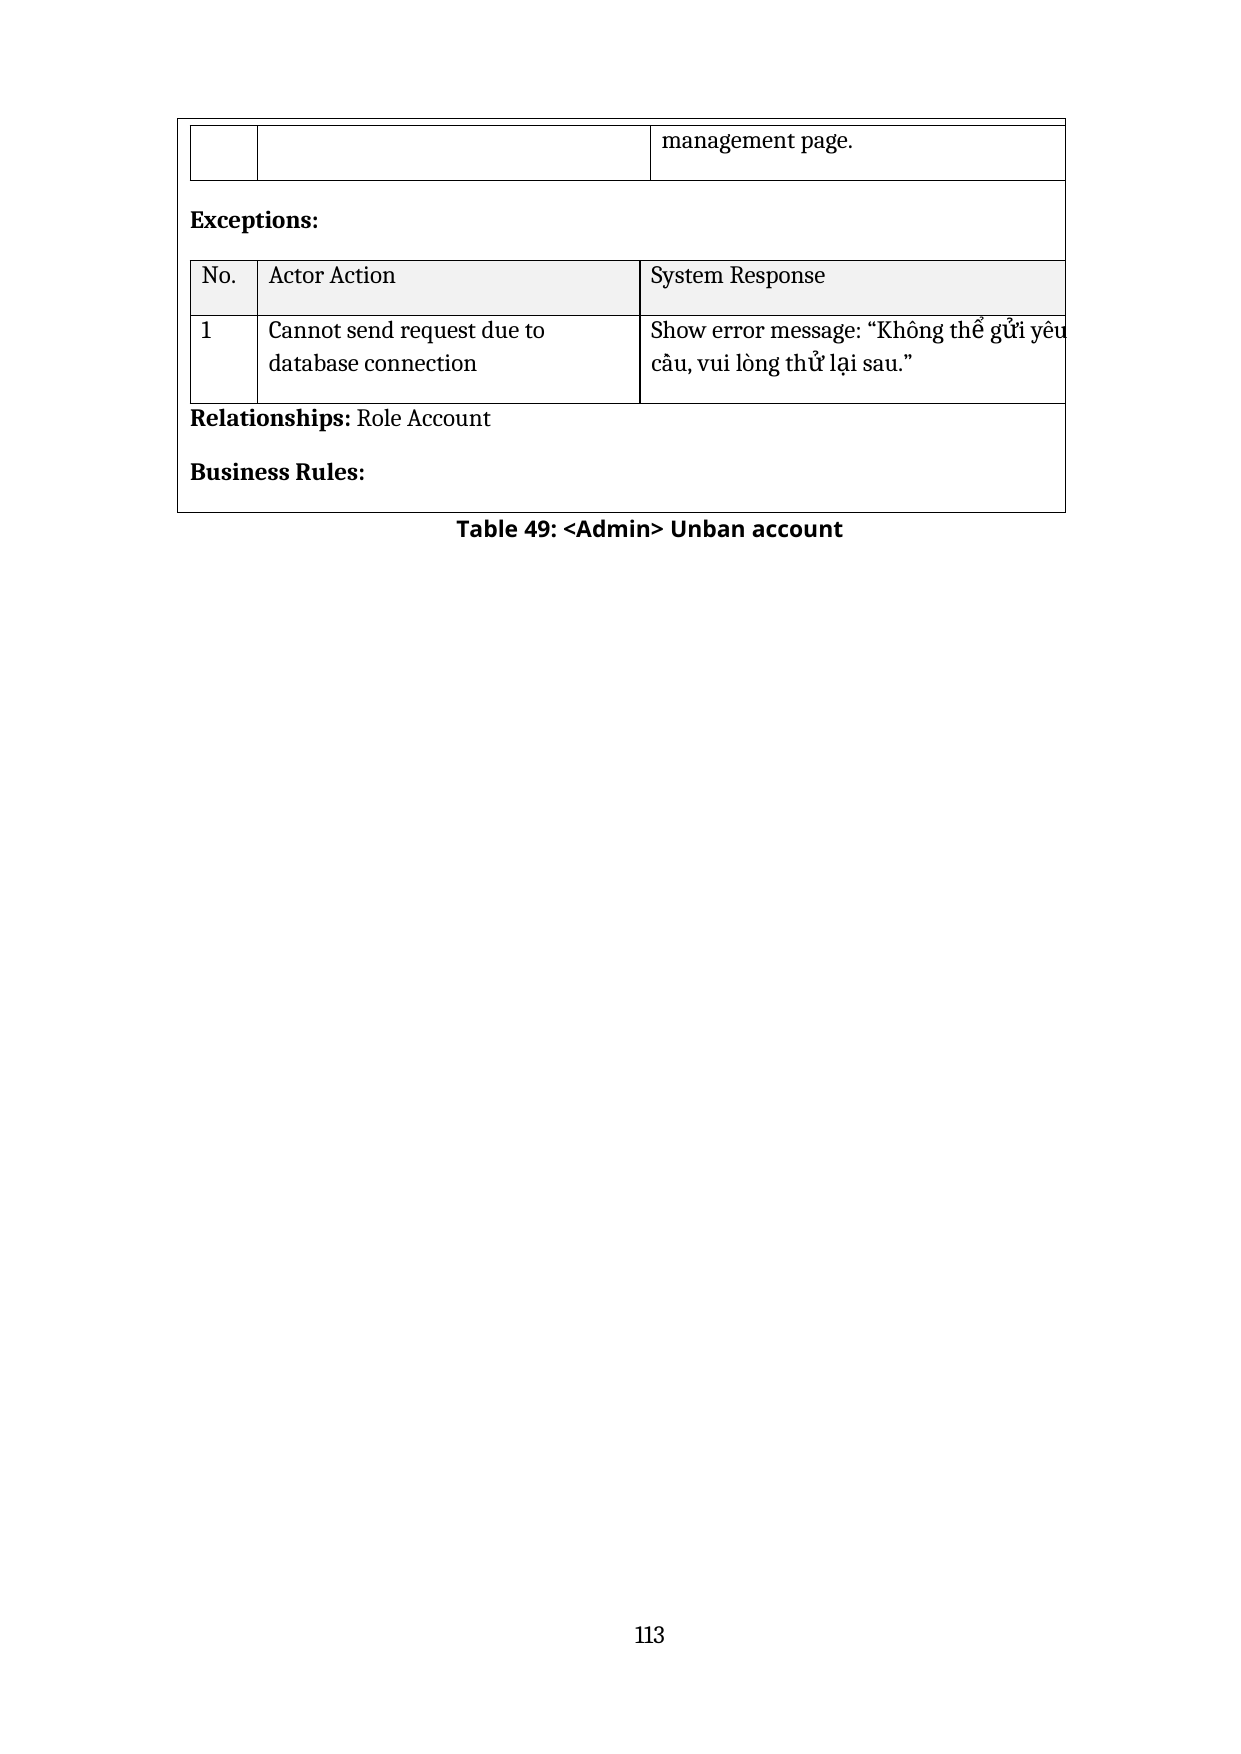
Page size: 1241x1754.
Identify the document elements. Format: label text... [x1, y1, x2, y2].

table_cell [178, 119, 1065, 512]
